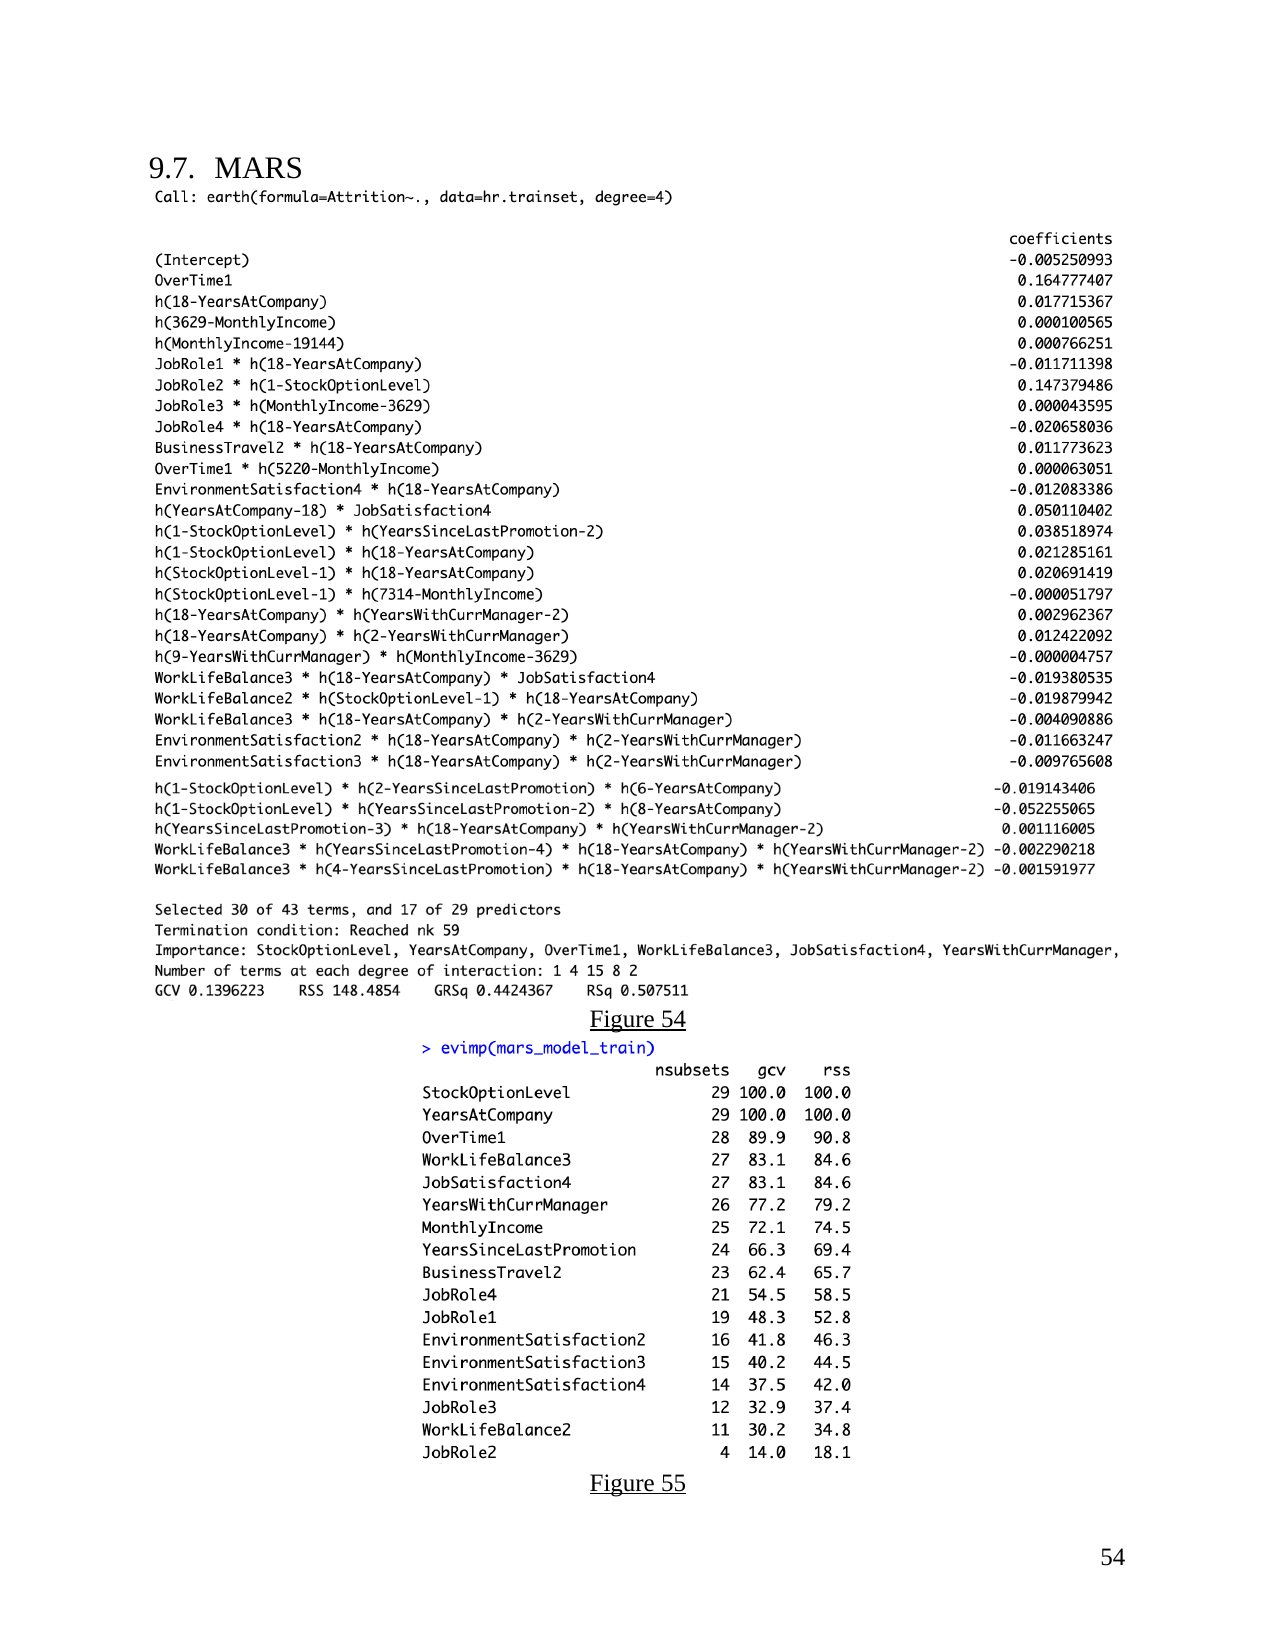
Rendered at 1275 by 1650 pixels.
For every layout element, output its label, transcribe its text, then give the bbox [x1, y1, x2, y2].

text Figure 55 [150, 1468, 1125, 1496]
picture [150, 185, 1125, 773]
picture [150, 777, 1125, 1001]
picture [418, 1037, 857, 1464]
text Figure 54 [150, 1004, 1125, 1033]
subtitle MARS [195, 150, 1125, 185]
